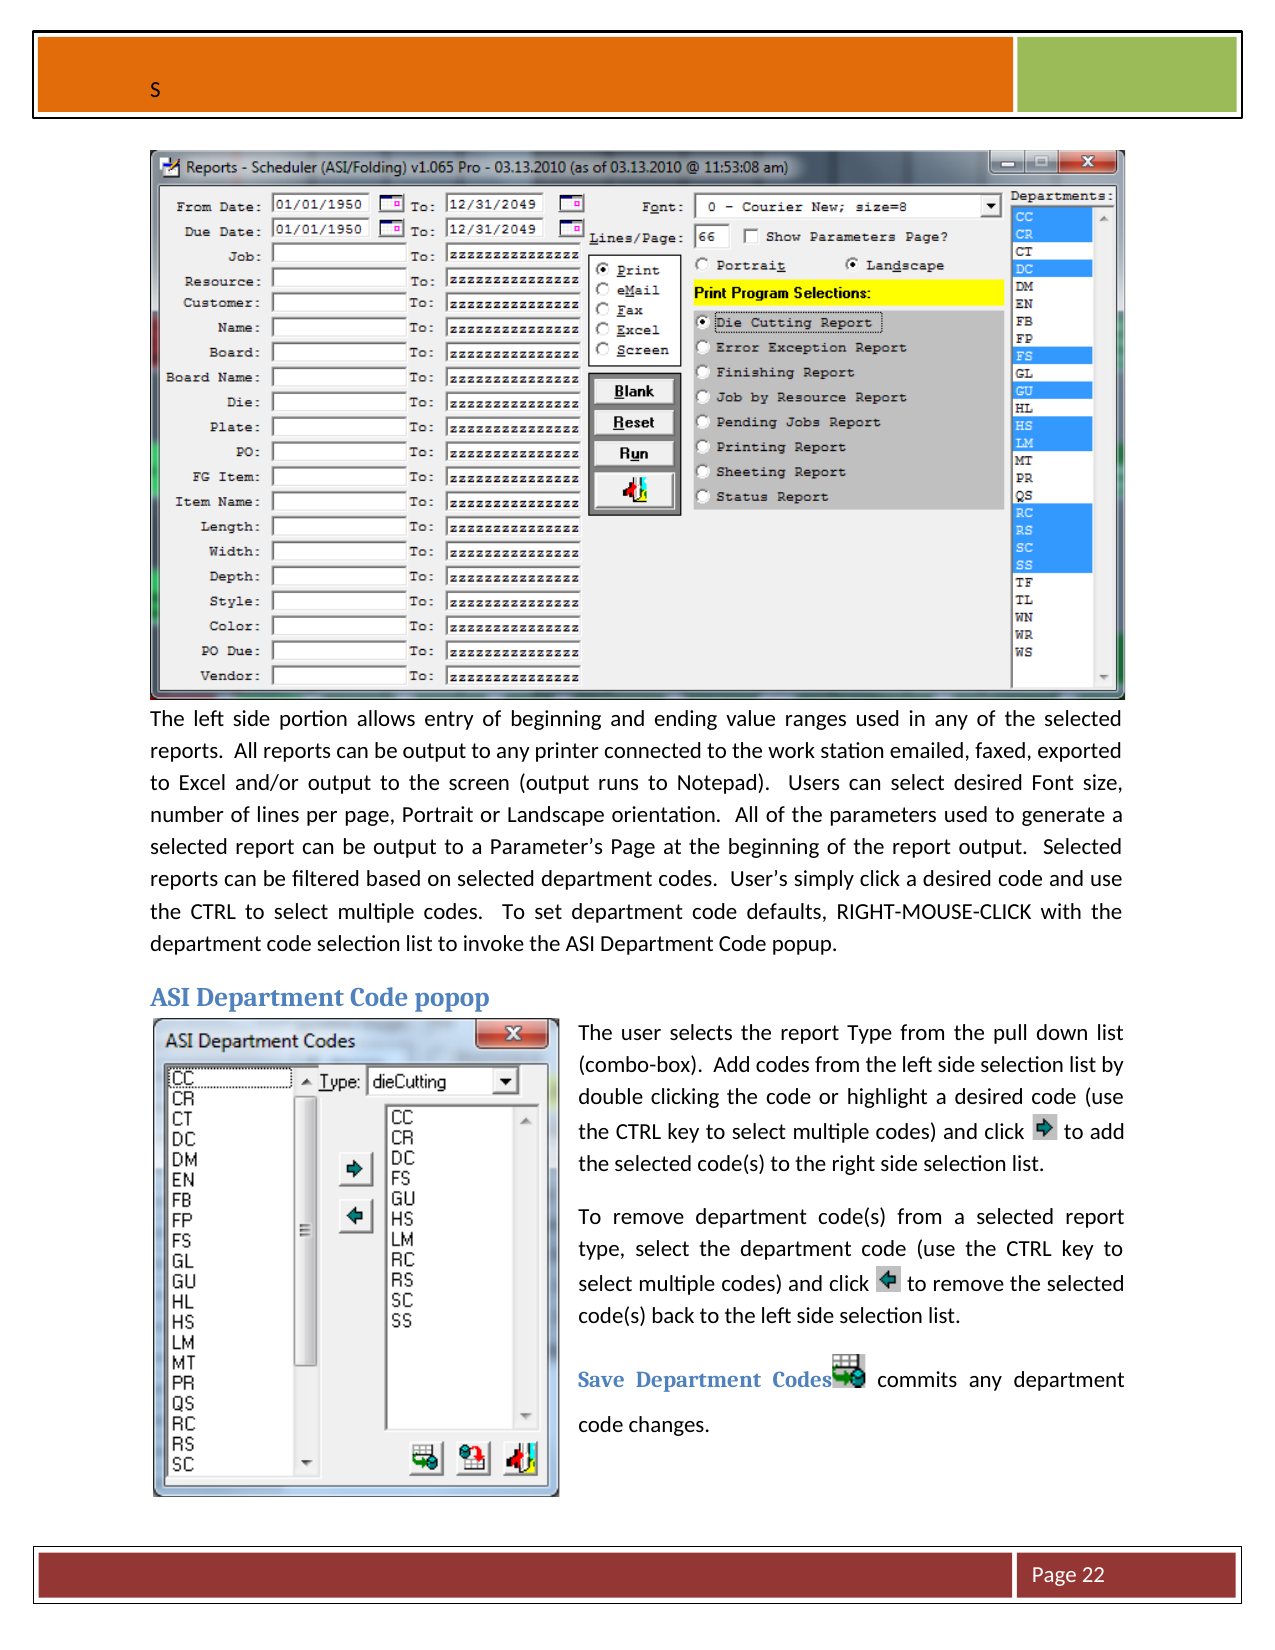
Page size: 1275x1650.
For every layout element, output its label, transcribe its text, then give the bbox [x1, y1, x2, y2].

text The user selects the report Type from the pull down list (combo-box). Add codes from the left side selection list by double clicking the code or highlight a desired code (use the CTRL key to select multiple codes) and click to add the selected code(s) to the right side selection list. [560, 1018, 1125, 1177]
picture [832, 1354, 866, 1388]
picture [1032, 1114, 1058, 1140]
text The left side portion allows entry of beginning and ending value ranges used in any of the selected reports. All reports can be output to any printer connected to the work station emailed, faxed, exported to Excel and/or output to the screen (output runs to Notepad). Users can select desired Font size, number of lines per page, Portrait or Landscape orientation. All of the parameters used to generate a selected report can be output to a Parameter’s Page at the beginning of the report output. Selected reports can be filtered based on selected department codes. User’s simply click a desired code and use the CTRL to select multiple codes. To set department code defaults, RIGHT-MOUSE-CLICK with the department code selection list to invoke the ASI Department Code popup. [150, 700, 1125, 957]
picture [150, 150, 1125, 700]
text Save Department Codes commits any department code changes. [560, 1354, 1125, 1438]
text To remove department code(s) from a selected report type, select the department code (use the CTRL key to select multiple codes) and click to remove the selected code(s) back to the left side selection list. [560, 1202, 1125, 1329]
picture [876, 1266, 901, 1292]
picture [153, 1018, 560, 1497]
subtitle ASI Department Code popop [150, 982, 1125, 1013]
